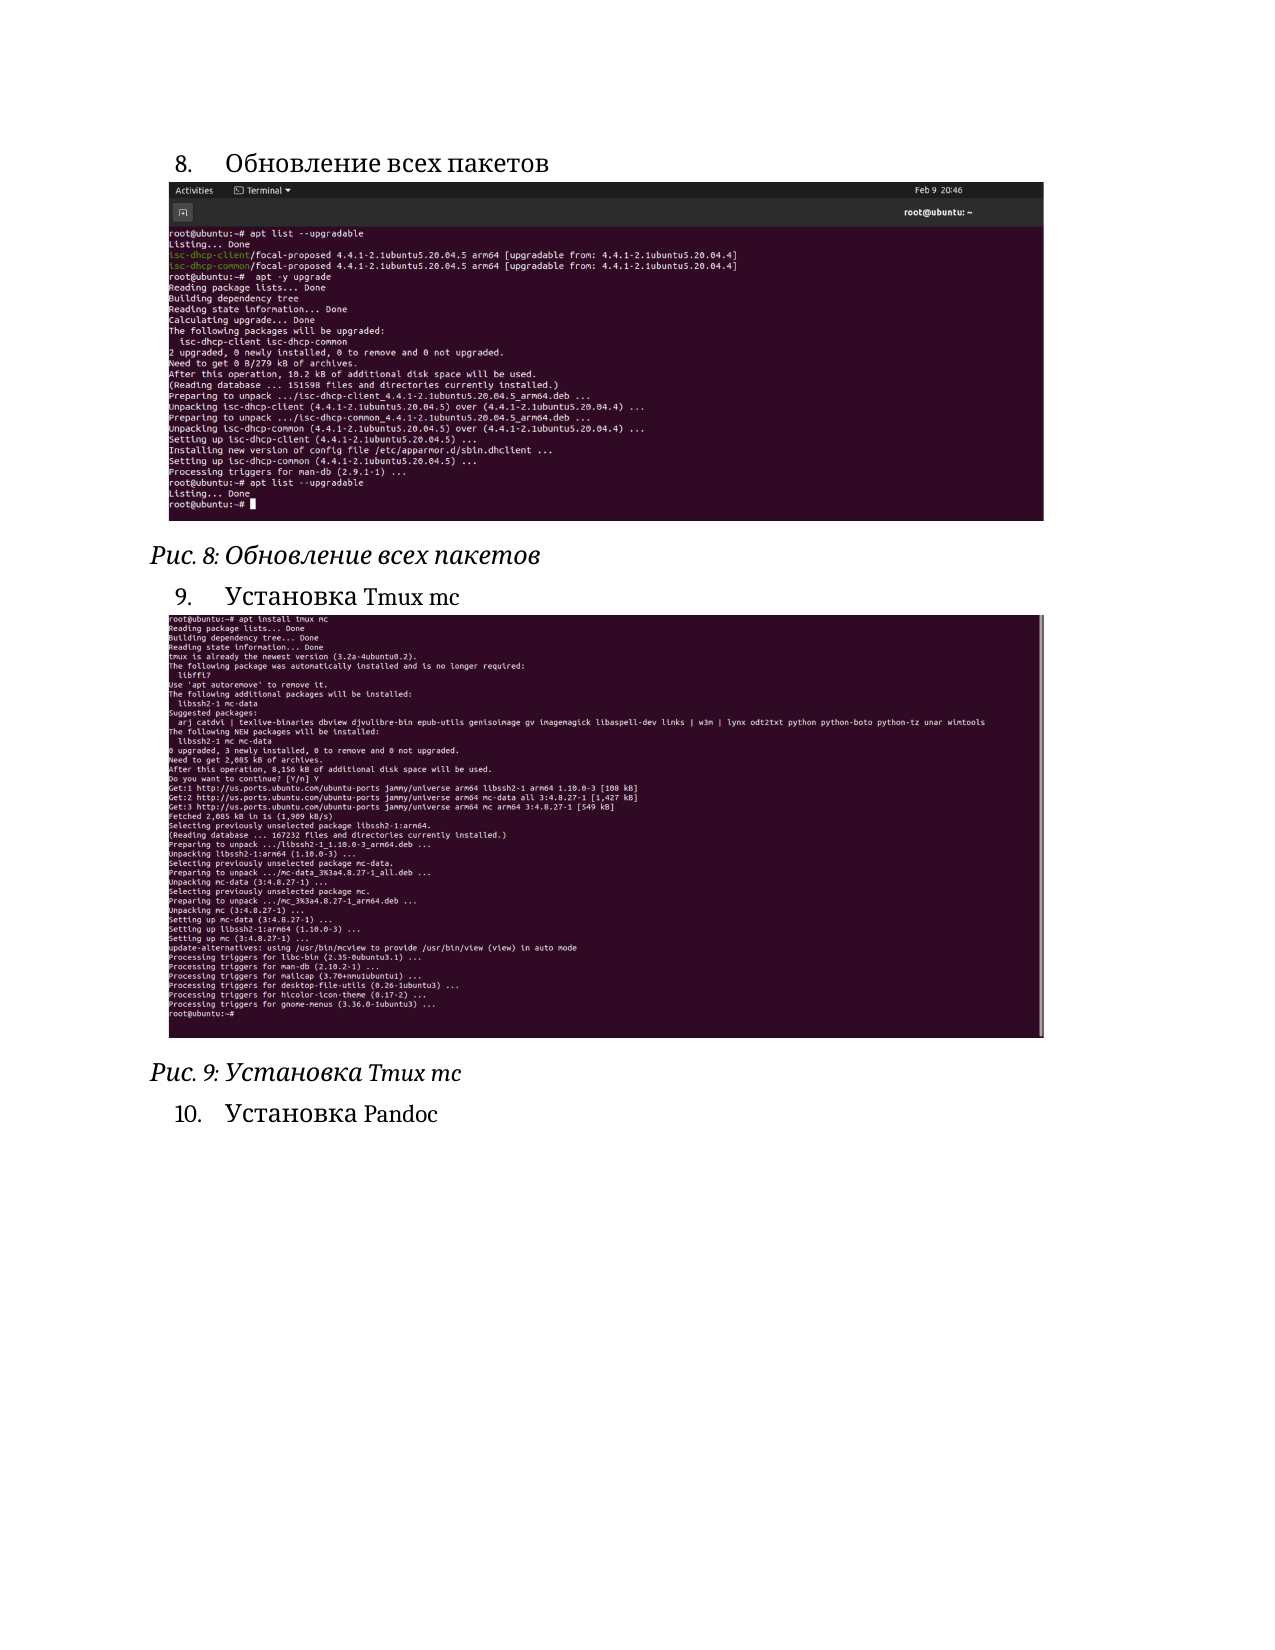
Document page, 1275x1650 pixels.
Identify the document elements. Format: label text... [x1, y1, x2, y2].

text Рис. 9: Установка Tmux mc [150, 1058, 1125, 1087]
picture [168, 182, 1044, 521]
list Установка Tmux mc [175, 583, 1125, 612]
picture [168, 615, 1044, 1038]
list Установка Pandoc [175, 1100, 1125, 1128]
list Обновление всех пакетов [175, 150, 1125, 179]
text Рис. 8: Обновление всех пакетов [150, 542, 1125, 571]
